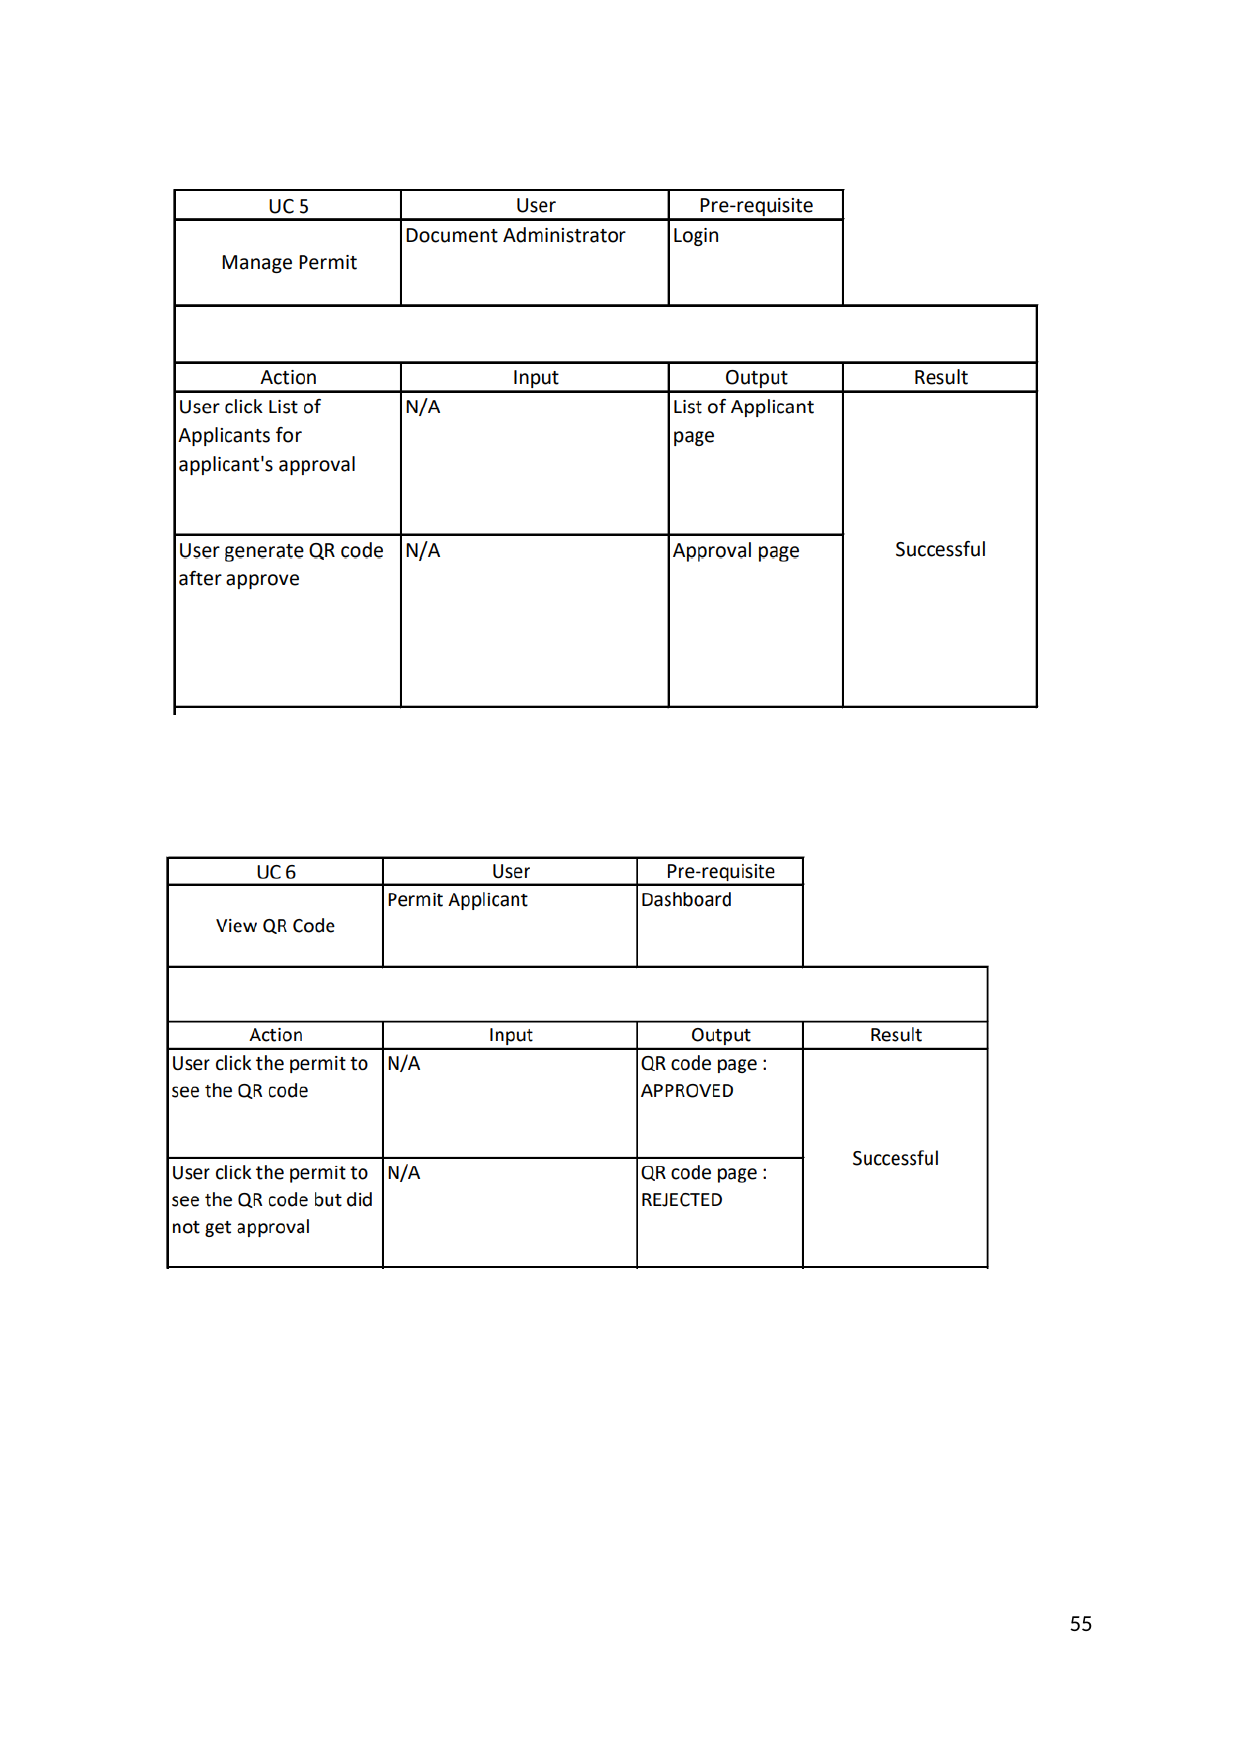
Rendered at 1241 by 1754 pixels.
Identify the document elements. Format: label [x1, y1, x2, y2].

picture [147, 177, 1093, 715]
picture [147, 832, 1004, 1295]
